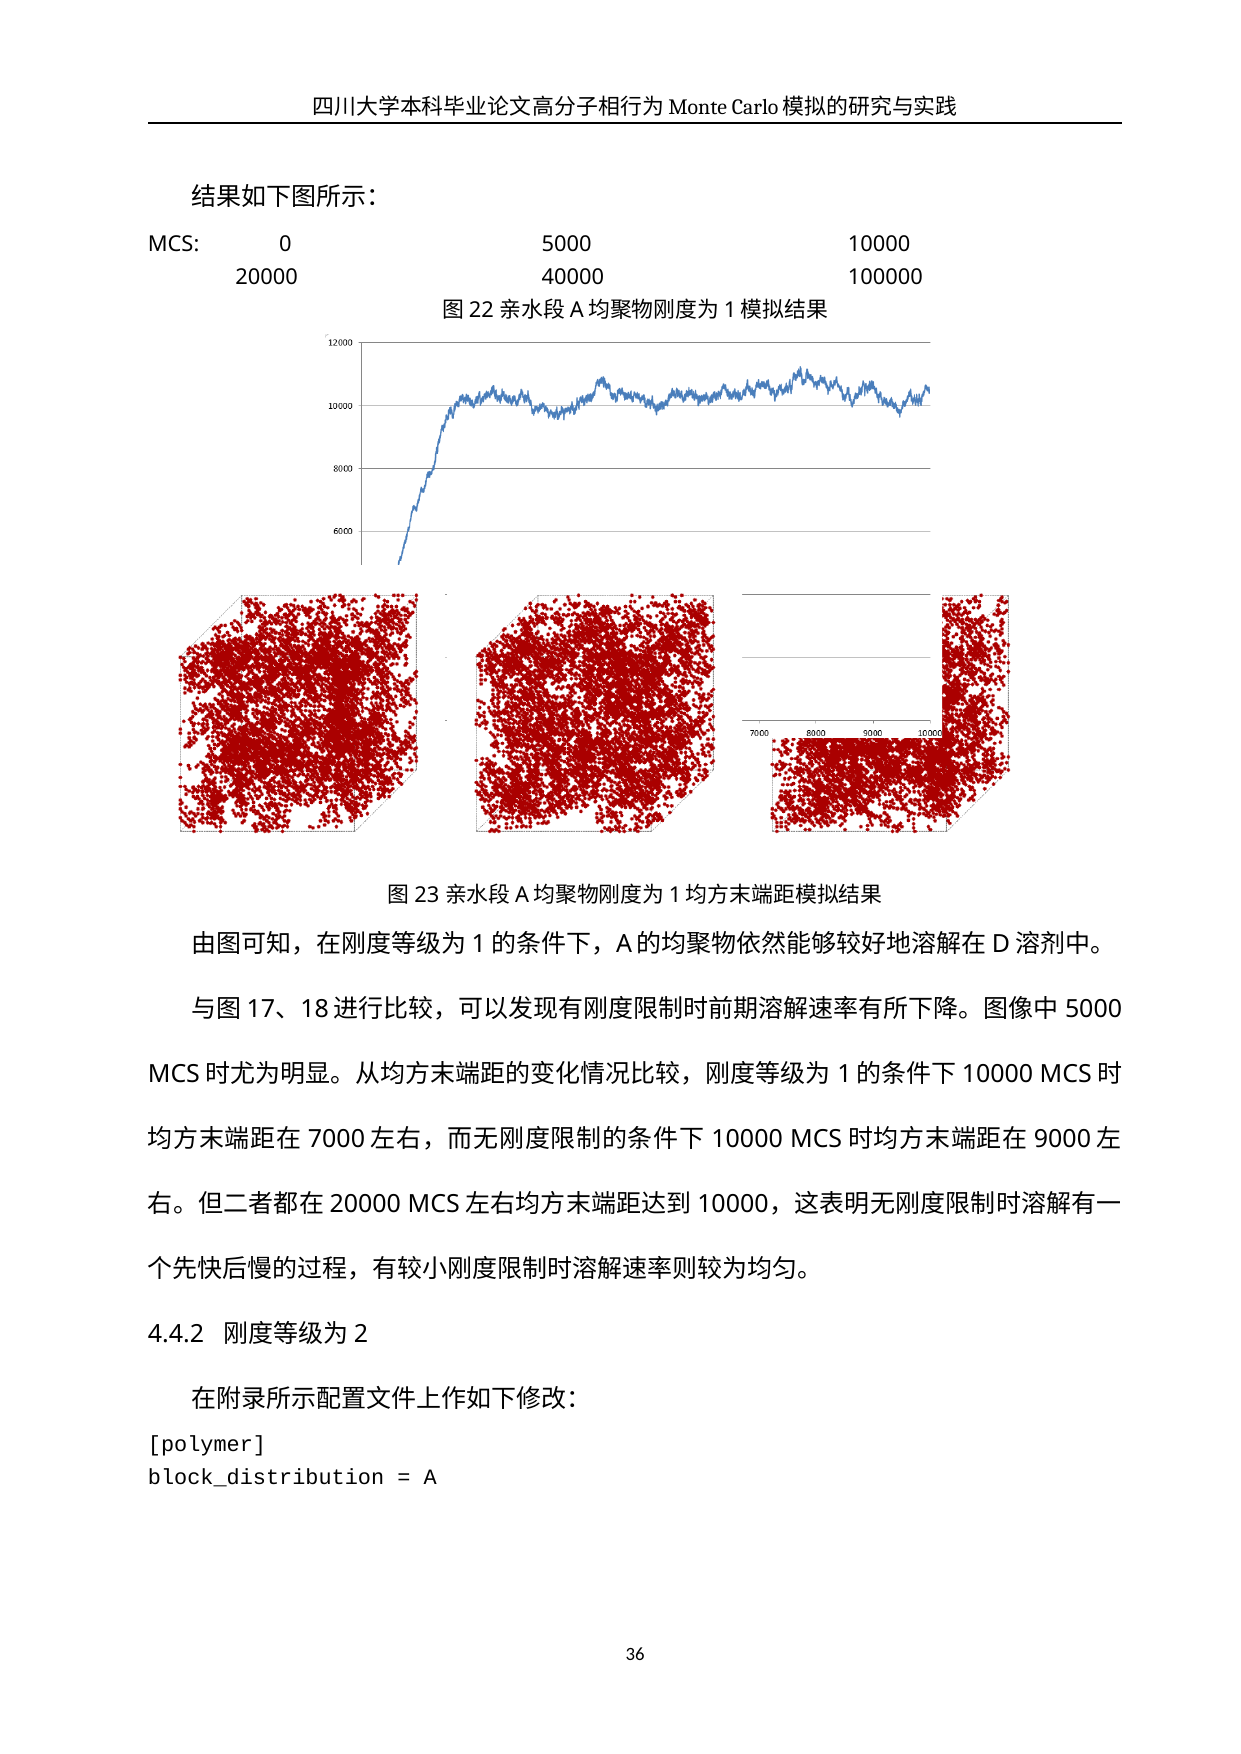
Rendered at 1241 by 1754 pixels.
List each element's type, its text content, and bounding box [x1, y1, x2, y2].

text 在附录所示配置文件上作如下修改： [148, 1364, 1122, 1429]
text MCS: 0 5000 10000 [148, 227, 1122, 259]
text 20000 40000 100000 [148, 259, 1122, 292]
text block_distribution = A [148, 1462, 1122, 1494]
text 由图可知，在刚度等级为1的条件下，A的均聚物依然能够较好地溶解在D溶剂中。 [148, 909, 1122, 974]
picture [148, 334, 1038, 866]
text 结果如下图所示： [148, 162, 1122, 227]
text 4.4.2 刚度等级为2 [148, 1299, 1122, 1364]
text [polymer] [148, 1429, 1122, 1462]
text 与图17、18进行比较，可以发现有刚度限制时前期溶解速率有所下降。图像中5000 MCS时尤为明显。从均方末端距的变化情况比较，刚度等级为1的条件下10000 MCS时均方末端距在7000左右，而无刚度限制的条件下10000 MCS时均方末端距在9000左右。但二者都在20000 MCS左右均方末端距达到10000，这表明无刚度限制时溶解有一个先快后慢的过程，有较小刚度限制时溶解速率则较为均匀。 [148, 974, 1122, 1299]
text 图 22 亲水段A均聚物刚度为1模拟结果 [148, 292, 1122, 324]
